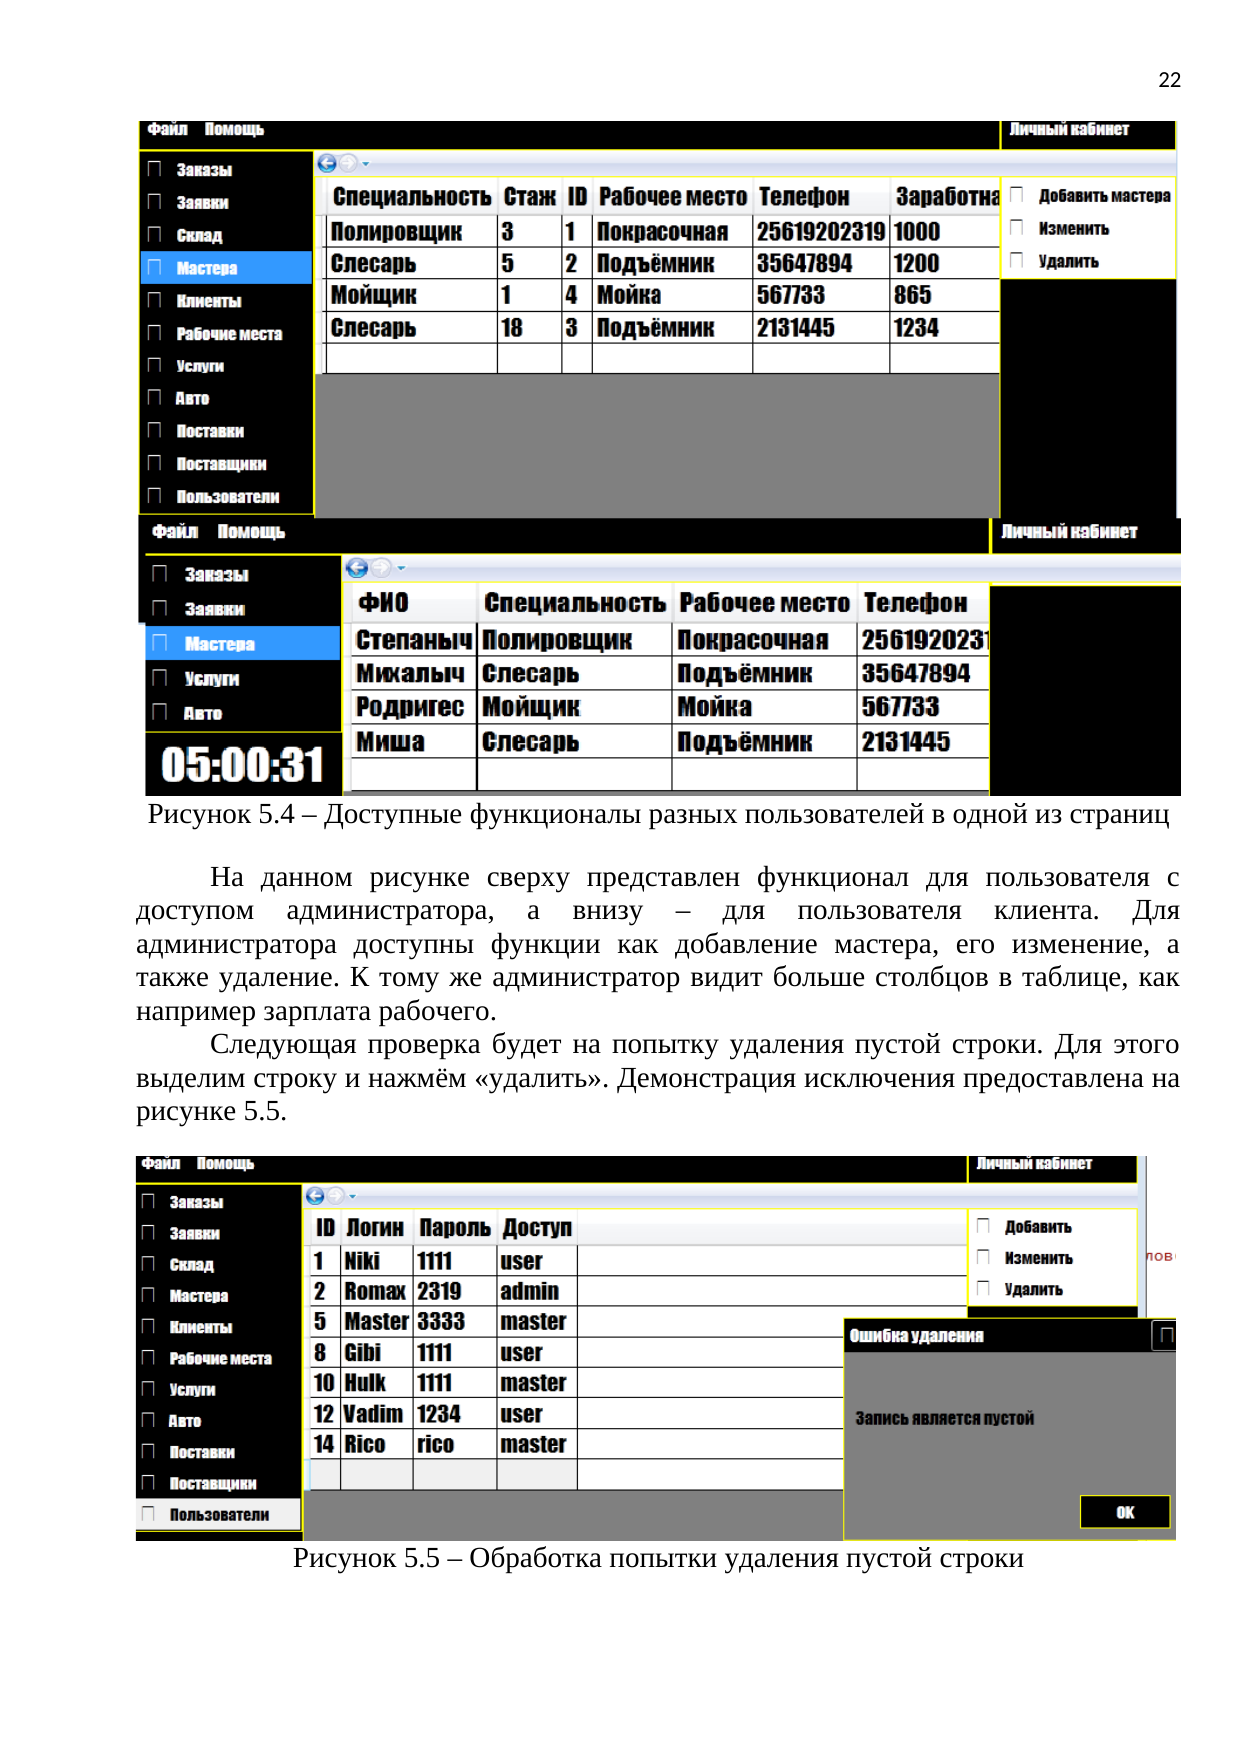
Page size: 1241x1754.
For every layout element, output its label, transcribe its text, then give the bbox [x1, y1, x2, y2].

text Рисунок 5.5 – Обработка попытки удаления пустой строки [136, 1540, 1181, 1573]
picture [135, 121, 1181, 796]
text Следующая проверка будет на попытку удаления пустой строки. Для этого выделим строку и нажмём «удалить». Демонстрация исключения предоставлена на рисунке 5.5. [136, 1026, 1181, 1127]
picture [135, 1156, 1176, 1541]
text Рисунок 5.4 – Доступные функционалы разных пользователей в одной из страниц [136, 796, 1181, 829]
text На данном рисунке сверху представлен функционал для пользователя с доступом администратора, а внизу – для пользователя клиента. Для администратора доступны функции как добавление мастера, его изменение, а также удаление. К тому же администратор видит больше столбцов в таблице, как например зарплата рабочего. [136, 859, 1181, 1026]
